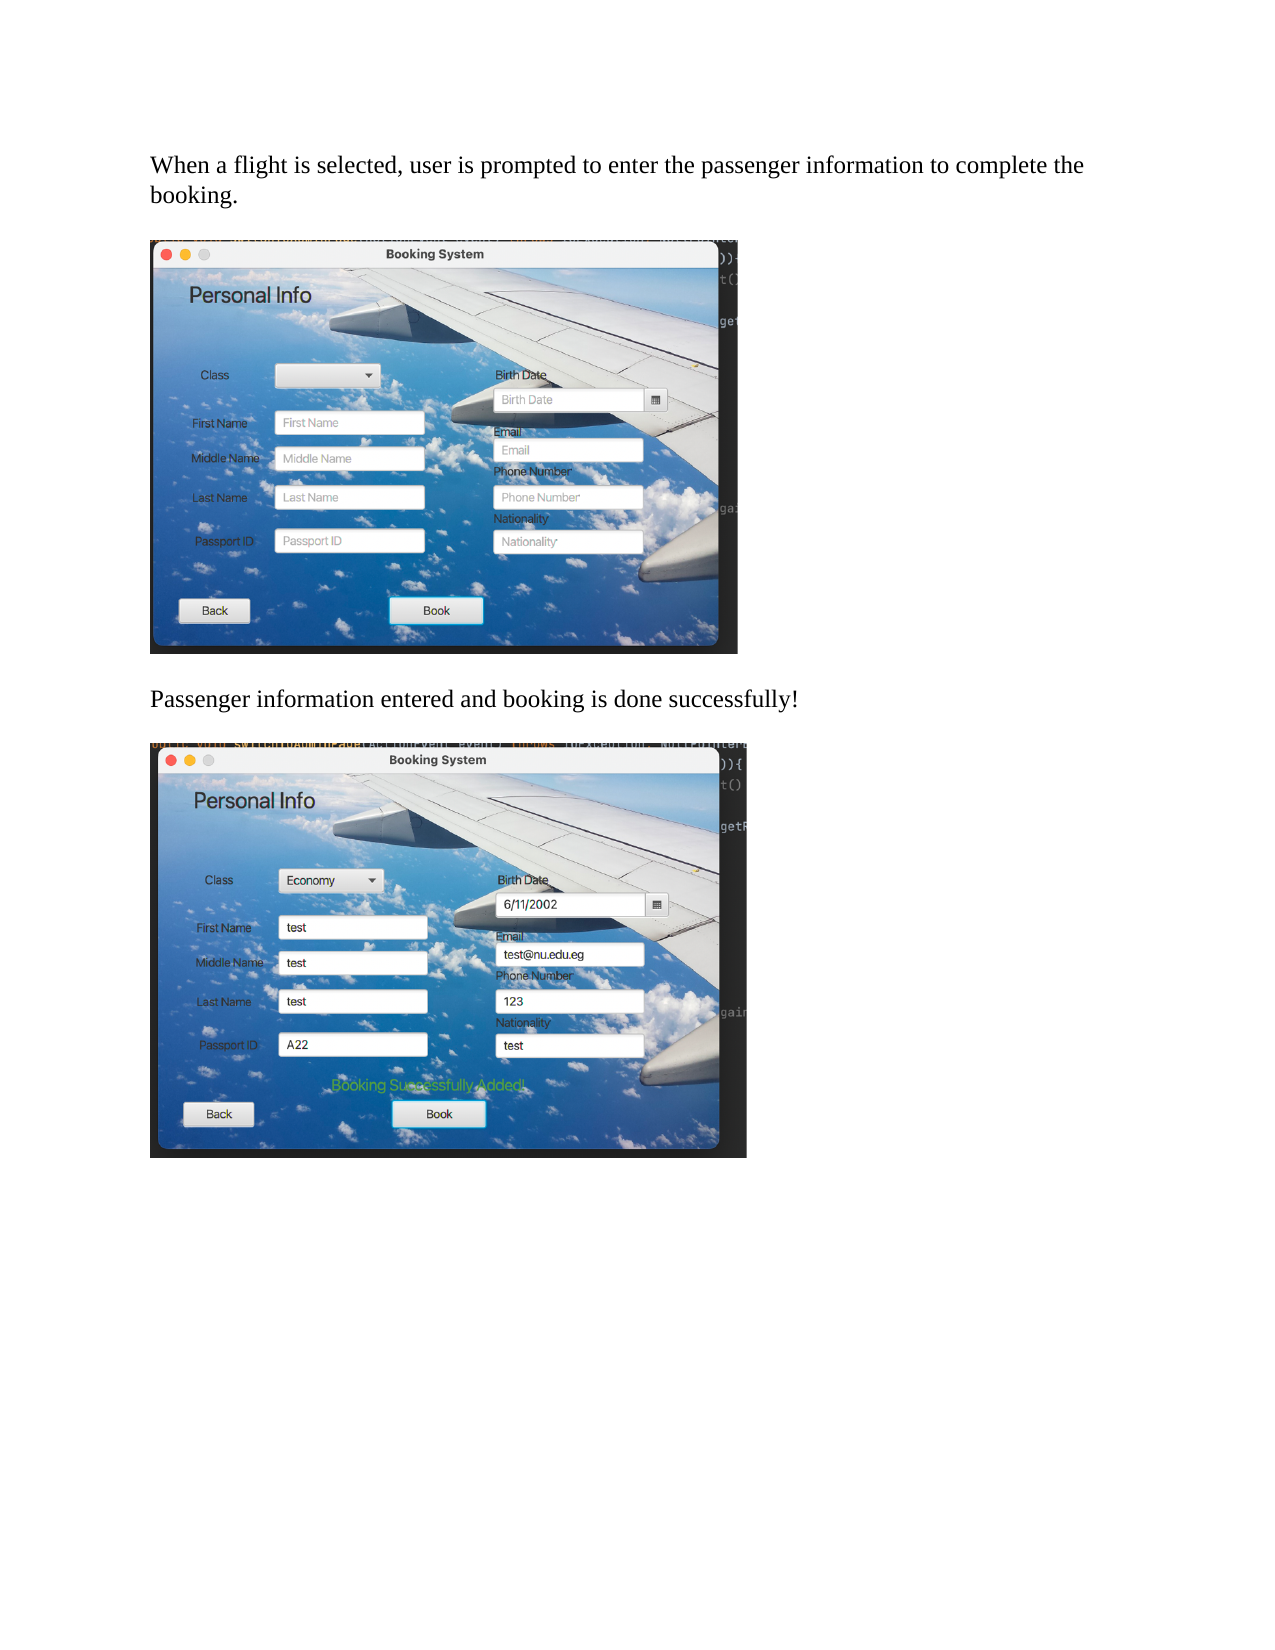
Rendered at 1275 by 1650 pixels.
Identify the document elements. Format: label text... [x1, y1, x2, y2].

text When a flight is selected, user is prompted to enter the passenger information to complete the booking. [150, 150, 1125, 209]
text Passenger information entered and booking is done successfully! [150, 684, 1125, 713]
picture [150, 240, 738, 654]
picture [150, 743, 747, 1158]
